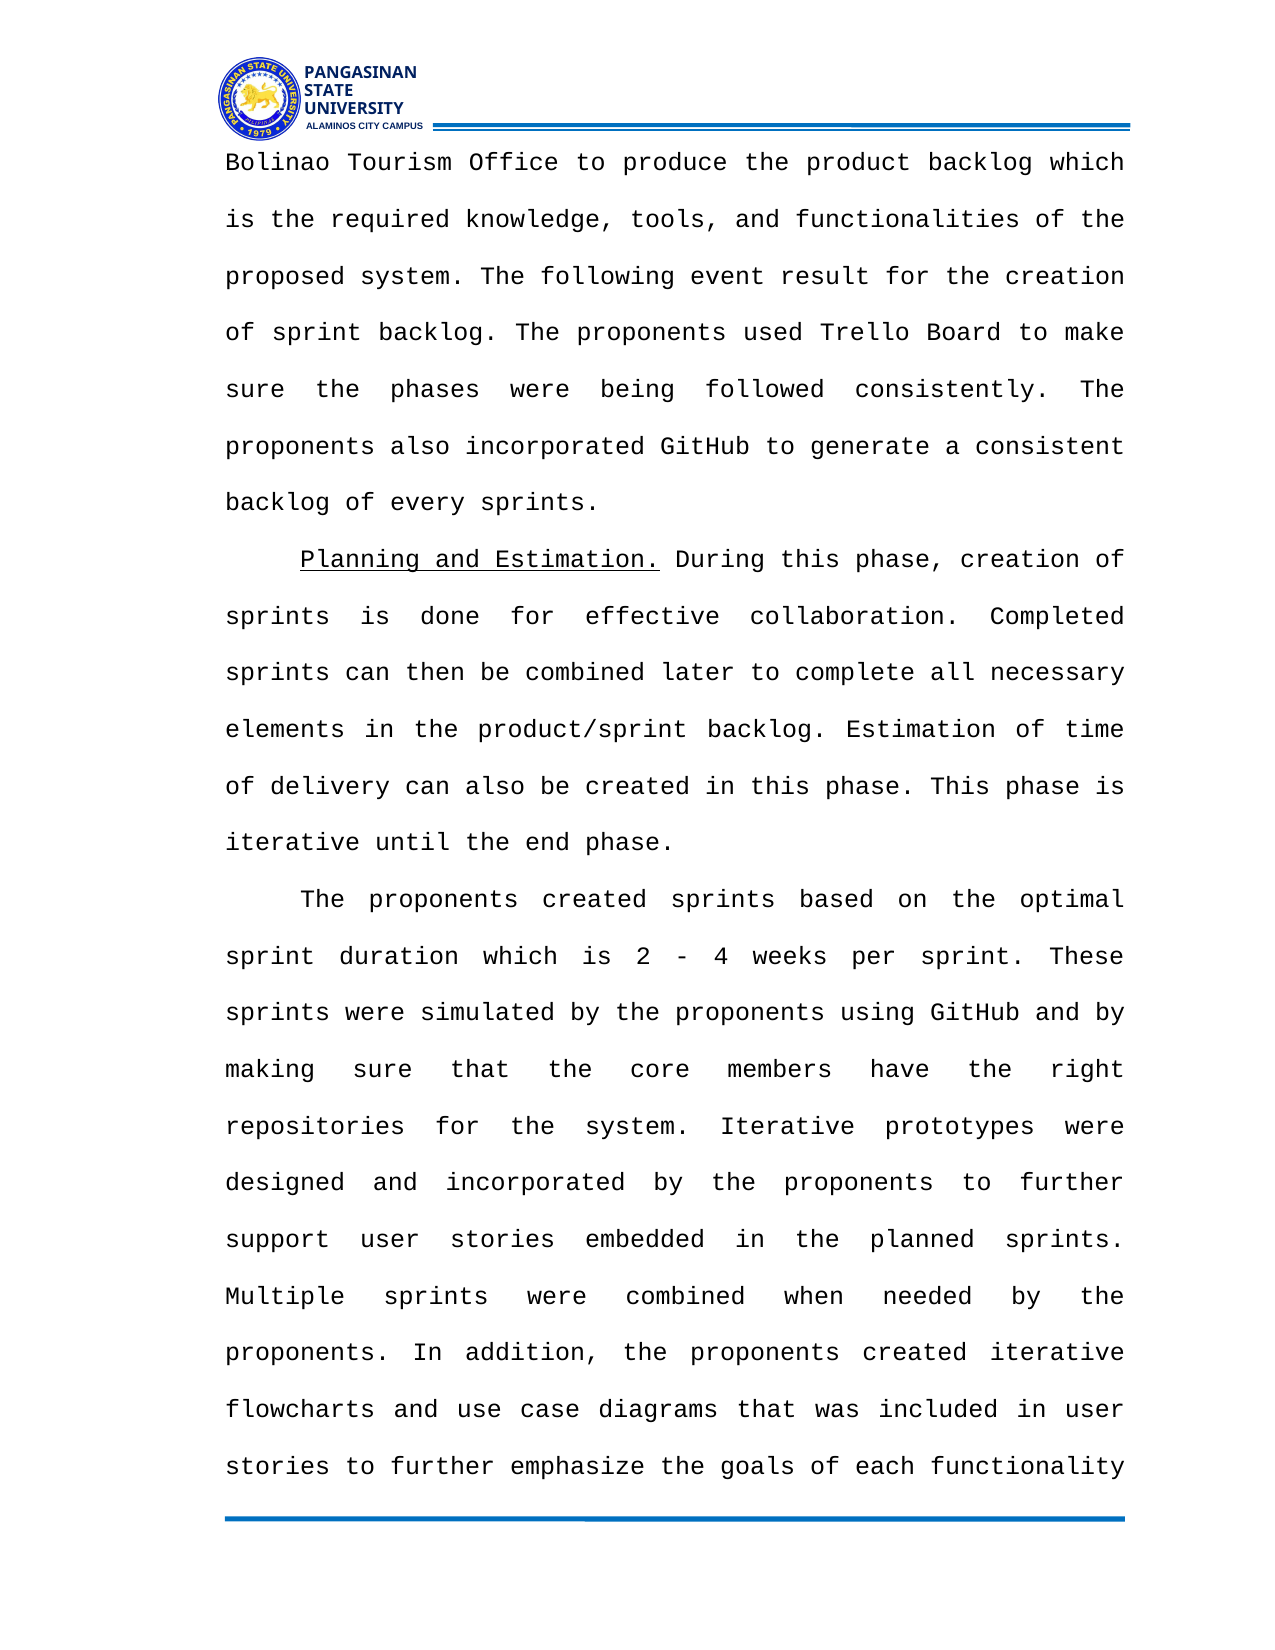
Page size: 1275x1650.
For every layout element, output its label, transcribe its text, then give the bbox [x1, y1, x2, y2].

text Planning and Estimation. During this phase, creation of sprints is done for effective collaboration. Completed sprints can then be combined later to complete all necessary elements in the product/sprint backlog. Estimation of time of delivery can also be created in this phase. This phase is iterative until the end phase. [225, 547, 1125, 858]
picture [218, 57, 301, 141]
